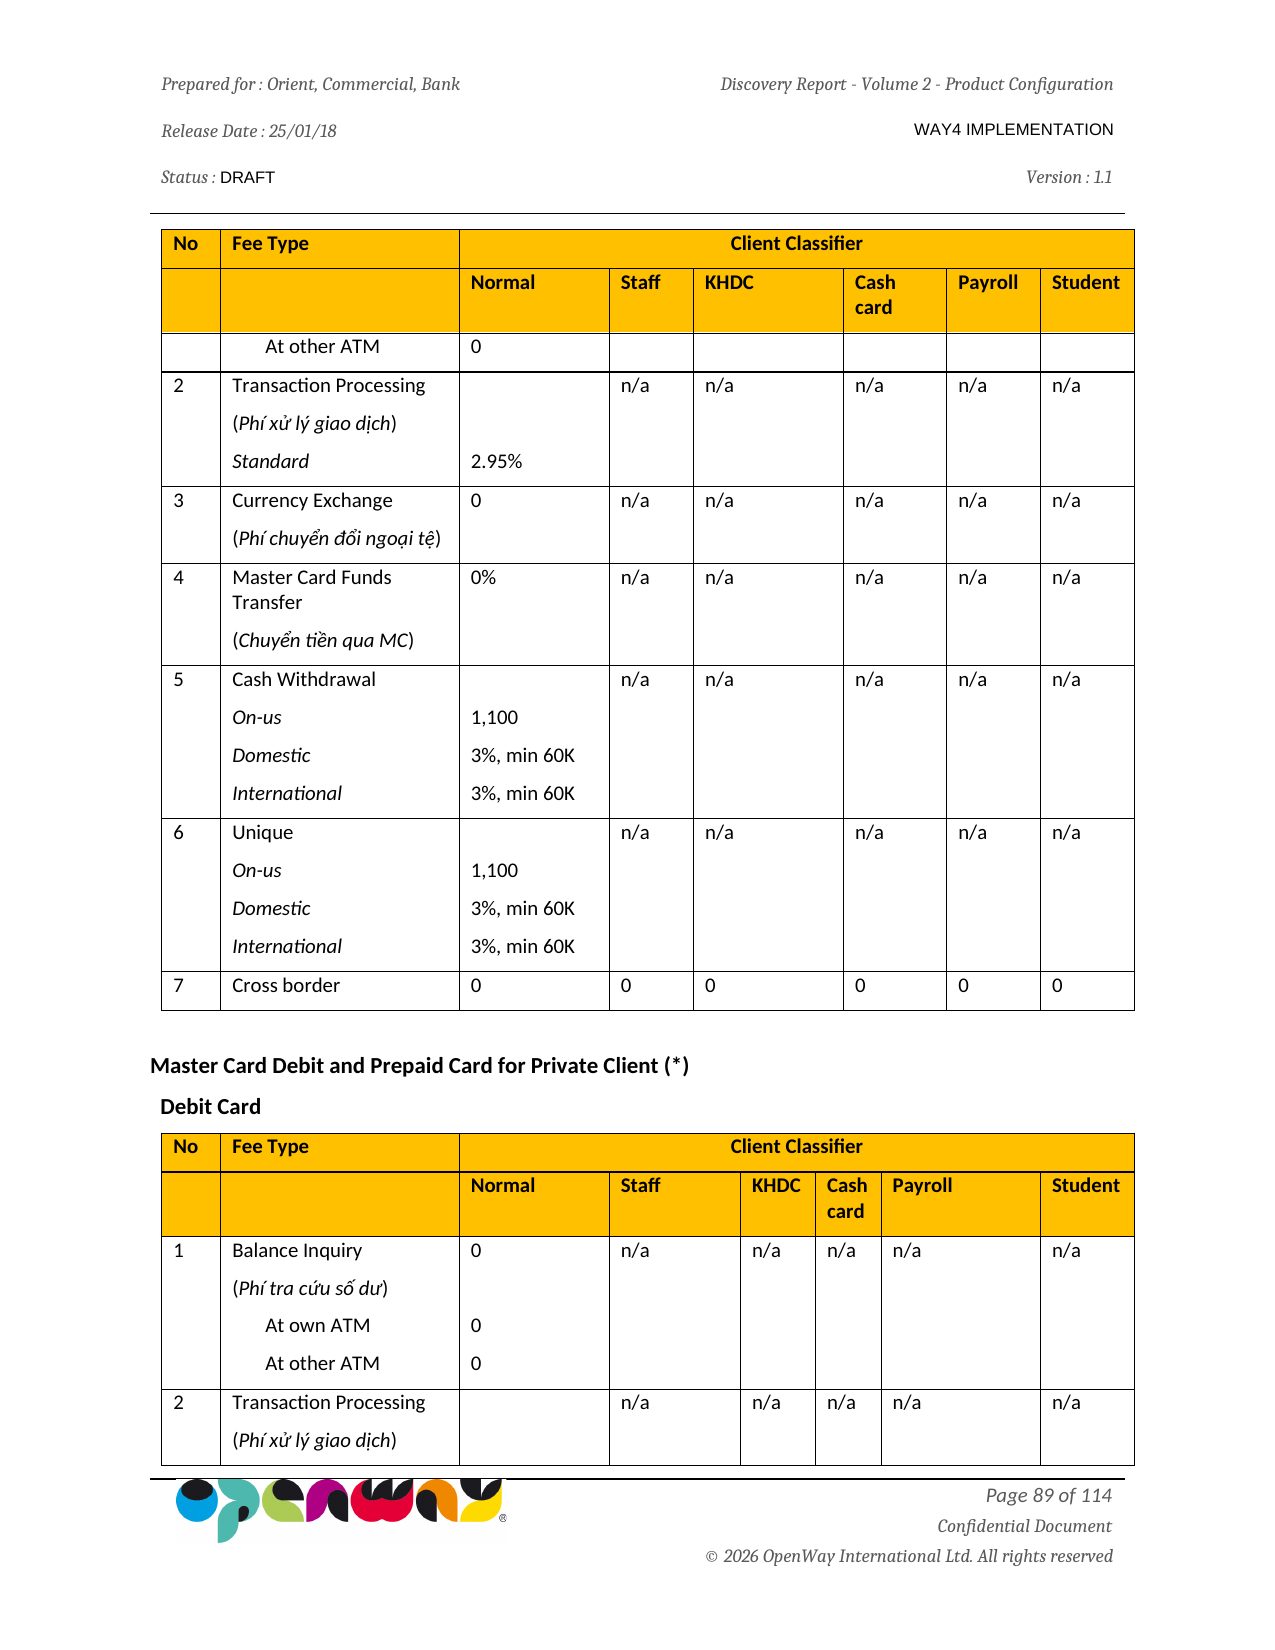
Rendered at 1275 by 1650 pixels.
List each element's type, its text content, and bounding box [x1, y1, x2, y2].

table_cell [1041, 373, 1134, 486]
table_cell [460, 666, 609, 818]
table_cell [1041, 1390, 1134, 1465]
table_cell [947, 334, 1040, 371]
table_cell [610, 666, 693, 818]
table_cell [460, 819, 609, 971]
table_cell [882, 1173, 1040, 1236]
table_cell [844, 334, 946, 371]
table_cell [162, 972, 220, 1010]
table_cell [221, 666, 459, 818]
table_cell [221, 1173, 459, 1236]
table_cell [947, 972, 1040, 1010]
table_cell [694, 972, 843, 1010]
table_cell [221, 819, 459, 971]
text Debit Card [150, 1092, 1125, 1120]
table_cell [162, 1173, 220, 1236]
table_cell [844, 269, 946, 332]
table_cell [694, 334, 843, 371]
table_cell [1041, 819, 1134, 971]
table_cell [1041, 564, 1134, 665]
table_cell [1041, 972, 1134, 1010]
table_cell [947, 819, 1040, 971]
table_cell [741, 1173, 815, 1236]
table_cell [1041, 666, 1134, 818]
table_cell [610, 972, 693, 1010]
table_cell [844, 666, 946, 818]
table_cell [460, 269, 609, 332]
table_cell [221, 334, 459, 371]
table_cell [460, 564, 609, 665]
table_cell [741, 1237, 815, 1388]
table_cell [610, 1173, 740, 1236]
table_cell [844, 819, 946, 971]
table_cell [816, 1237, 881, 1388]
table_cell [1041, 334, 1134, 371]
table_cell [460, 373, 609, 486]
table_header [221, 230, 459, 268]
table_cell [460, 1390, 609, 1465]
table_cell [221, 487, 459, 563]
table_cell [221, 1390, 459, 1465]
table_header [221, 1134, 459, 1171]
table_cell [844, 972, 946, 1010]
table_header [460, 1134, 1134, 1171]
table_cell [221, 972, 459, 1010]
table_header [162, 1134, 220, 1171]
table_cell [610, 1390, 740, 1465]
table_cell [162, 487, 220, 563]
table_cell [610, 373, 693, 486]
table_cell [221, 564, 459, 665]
text Master Card Debit and Prepaid Card for Private Client (*) [150, 1051, 1125, 1079]
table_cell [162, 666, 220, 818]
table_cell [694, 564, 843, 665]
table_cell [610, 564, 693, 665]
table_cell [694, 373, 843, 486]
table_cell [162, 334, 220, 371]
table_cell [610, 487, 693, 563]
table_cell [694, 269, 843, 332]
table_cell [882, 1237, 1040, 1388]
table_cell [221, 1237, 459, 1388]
picture [176, 1479, 507, 1543]
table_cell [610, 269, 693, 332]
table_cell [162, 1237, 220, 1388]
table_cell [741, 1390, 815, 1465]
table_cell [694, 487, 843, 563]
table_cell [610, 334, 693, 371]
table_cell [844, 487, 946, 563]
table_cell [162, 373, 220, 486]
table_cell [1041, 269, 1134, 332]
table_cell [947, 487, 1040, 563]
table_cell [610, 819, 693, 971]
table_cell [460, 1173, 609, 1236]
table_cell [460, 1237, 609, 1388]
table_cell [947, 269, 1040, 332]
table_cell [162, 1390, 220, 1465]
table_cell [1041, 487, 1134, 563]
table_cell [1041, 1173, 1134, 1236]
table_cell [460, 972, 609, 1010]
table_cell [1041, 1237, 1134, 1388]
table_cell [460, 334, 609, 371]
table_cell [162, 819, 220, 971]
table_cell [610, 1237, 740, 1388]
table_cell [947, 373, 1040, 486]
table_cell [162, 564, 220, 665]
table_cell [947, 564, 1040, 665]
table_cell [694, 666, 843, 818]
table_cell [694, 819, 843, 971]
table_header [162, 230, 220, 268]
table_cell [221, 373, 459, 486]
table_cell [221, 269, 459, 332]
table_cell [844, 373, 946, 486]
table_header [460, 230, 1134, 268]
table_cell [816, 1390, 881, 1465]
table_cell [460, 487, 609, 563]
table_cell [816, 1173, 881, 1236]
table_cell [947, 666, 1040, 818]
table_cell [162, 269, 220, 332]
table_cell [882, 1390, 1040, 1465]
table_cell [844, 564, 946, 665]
